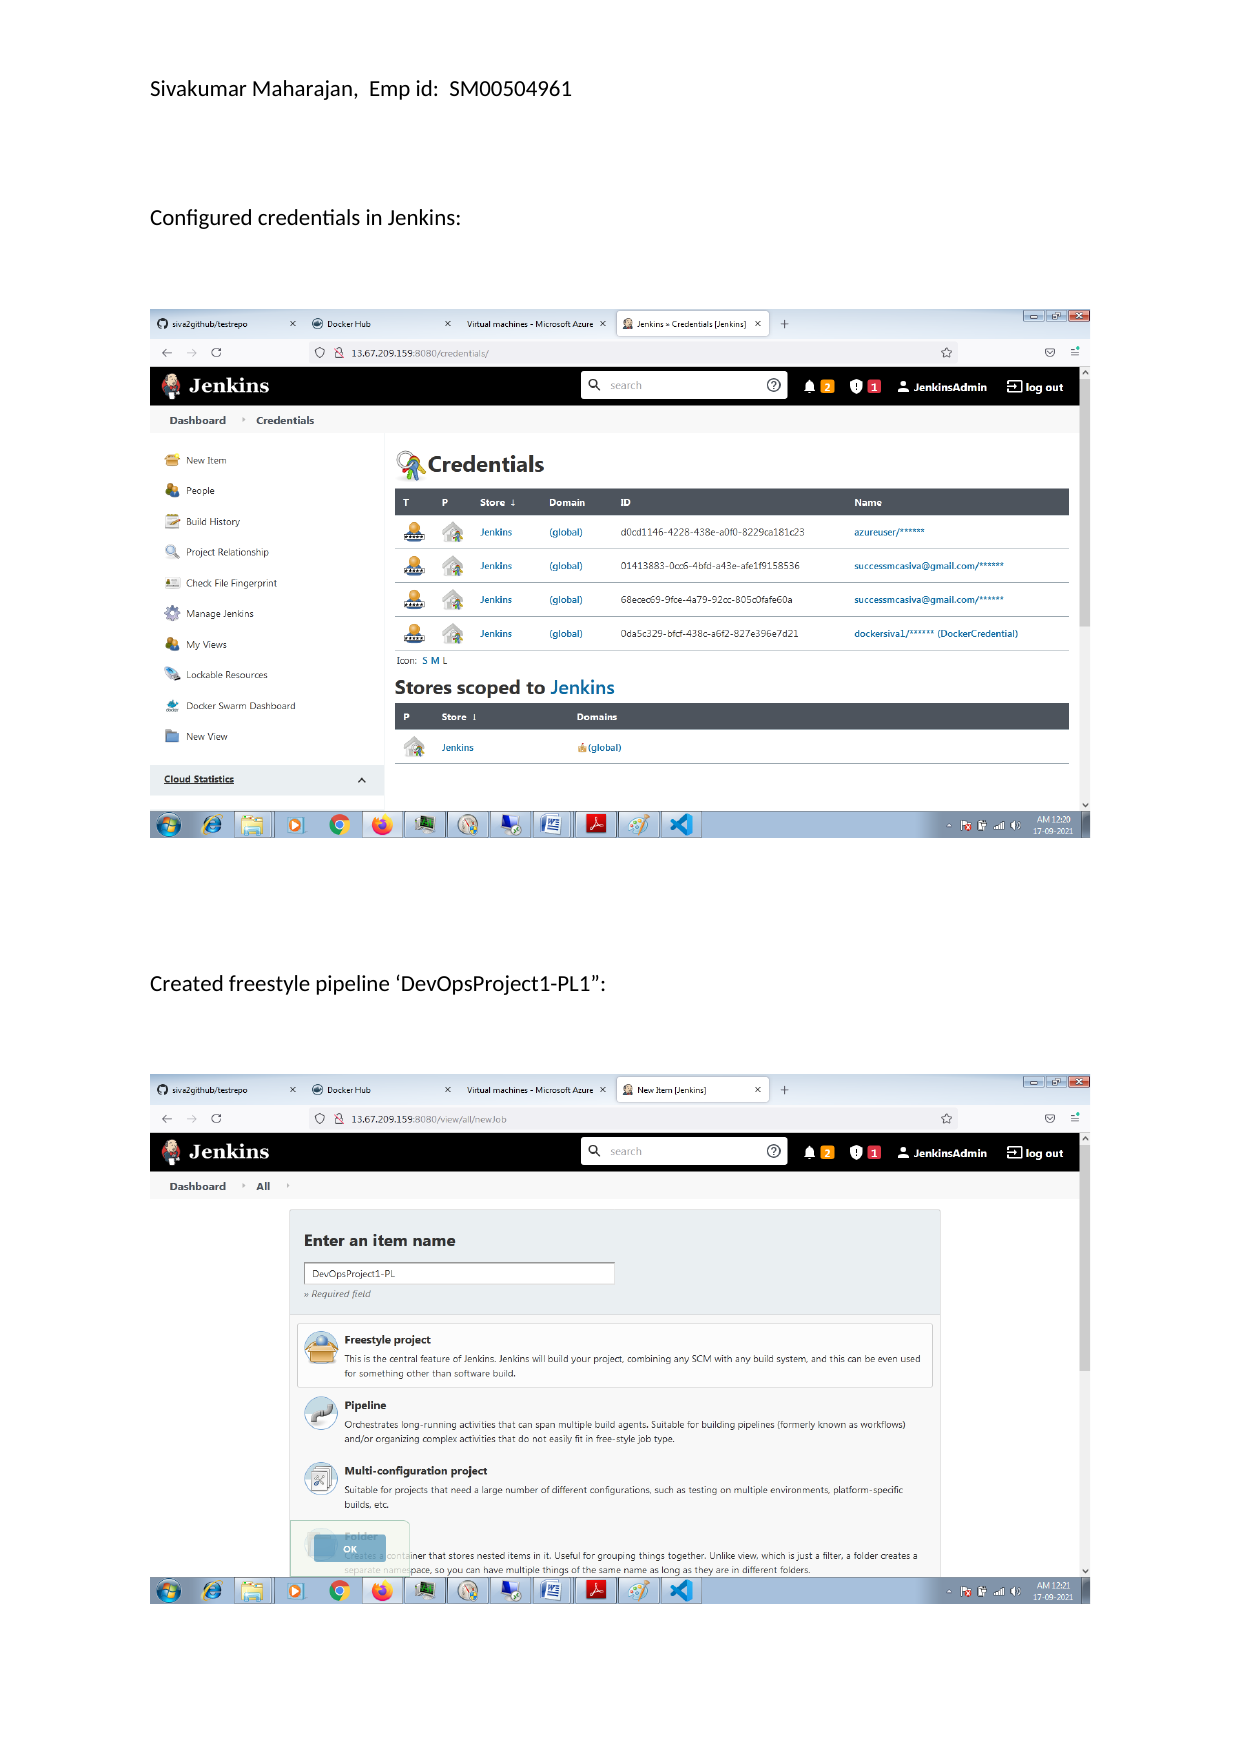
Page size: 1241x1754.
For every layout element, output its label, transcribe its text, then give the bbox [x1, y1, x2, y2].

picture [150, 1074, 1091, 1604]
text Configured credentials in Jenkins: [150, 203, 1090, 231]
text Created freestyle pipeline ‘DevOpsProject1-PL1”: [150, 969, 1090, 997]
picture [150, 309, 1091, 838]
